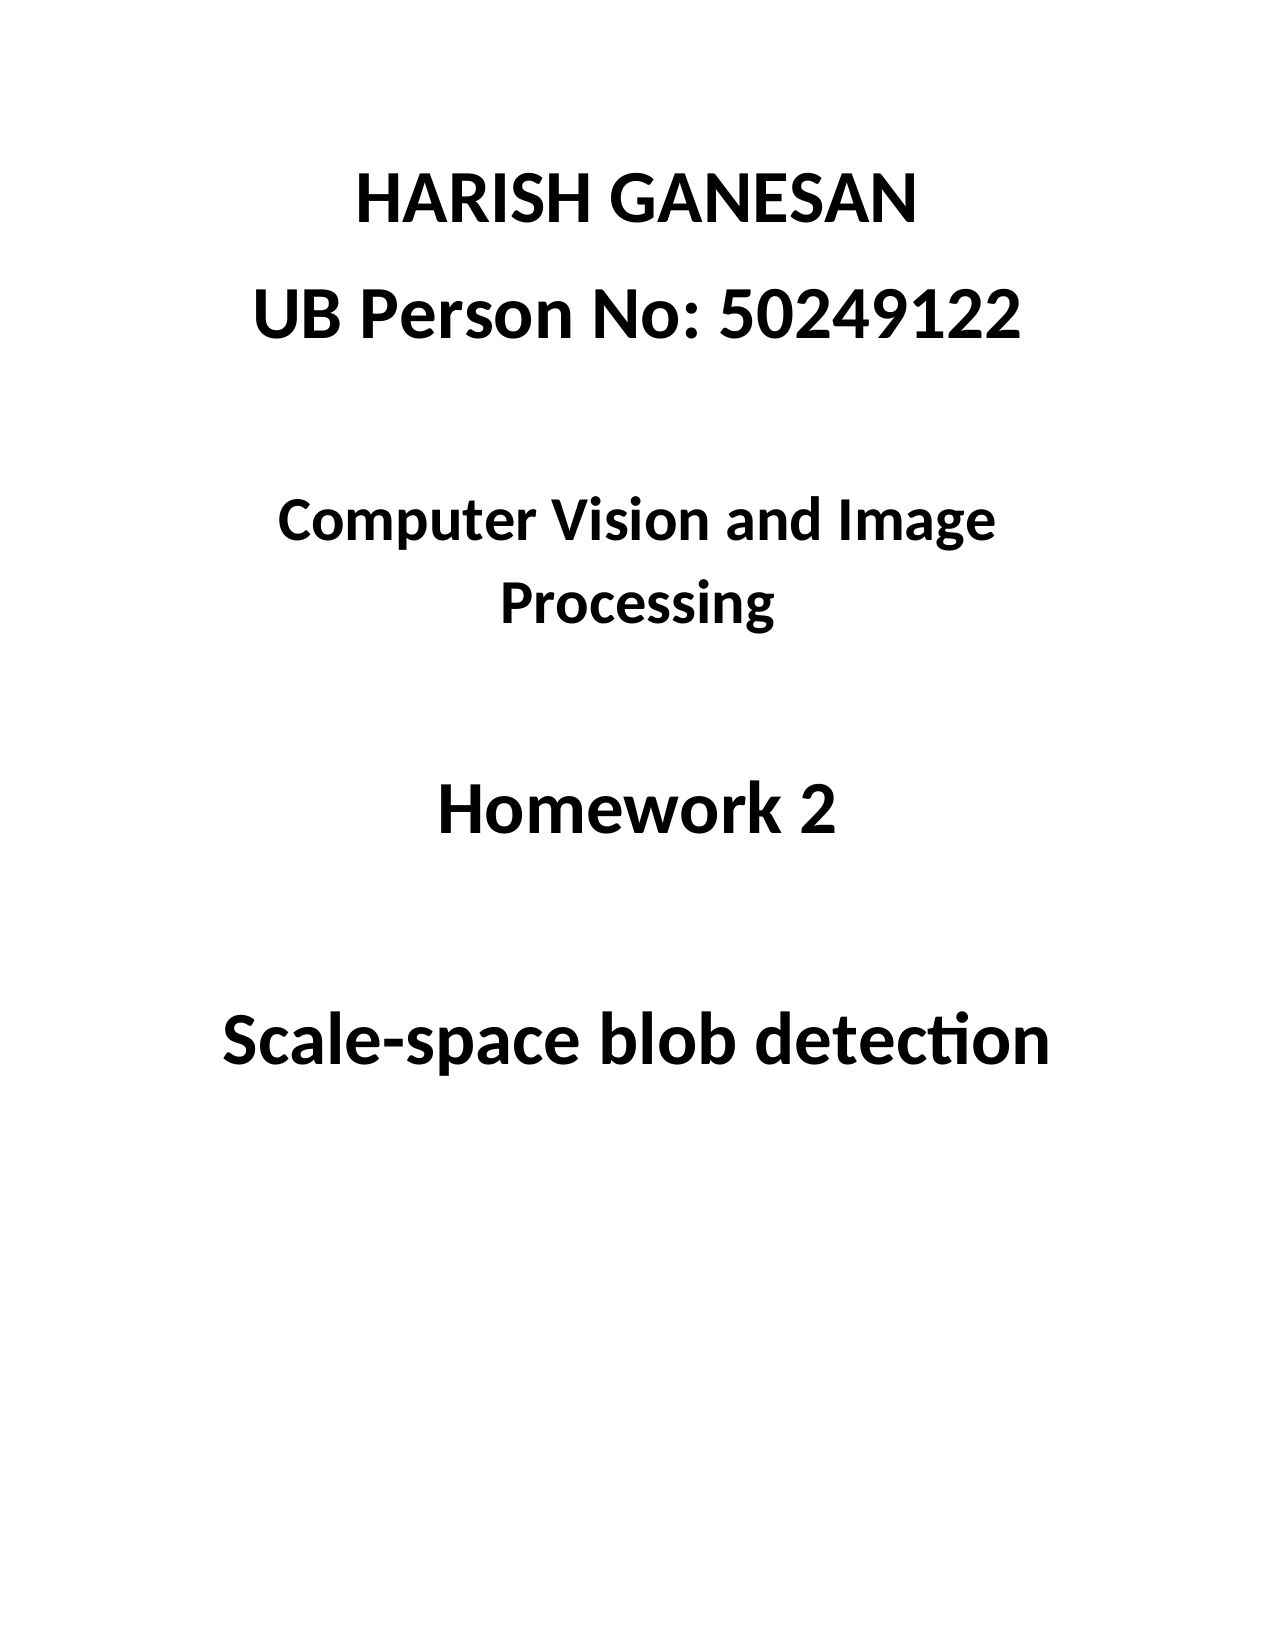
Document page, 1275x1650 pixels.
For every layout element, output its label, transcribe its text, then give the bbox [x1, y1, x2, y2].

text HARISH GANESAN [150, 150, 1125, 242]
text Homework 2 [150, 761, 1125, 852]
text Computer Vision and Image Processing [150, 480, 1125, 639]
text Scale-space blob detection [150, 992, 1125, 1083]
text UB Person No: 50249122 [150, 266, 1125, 357]
